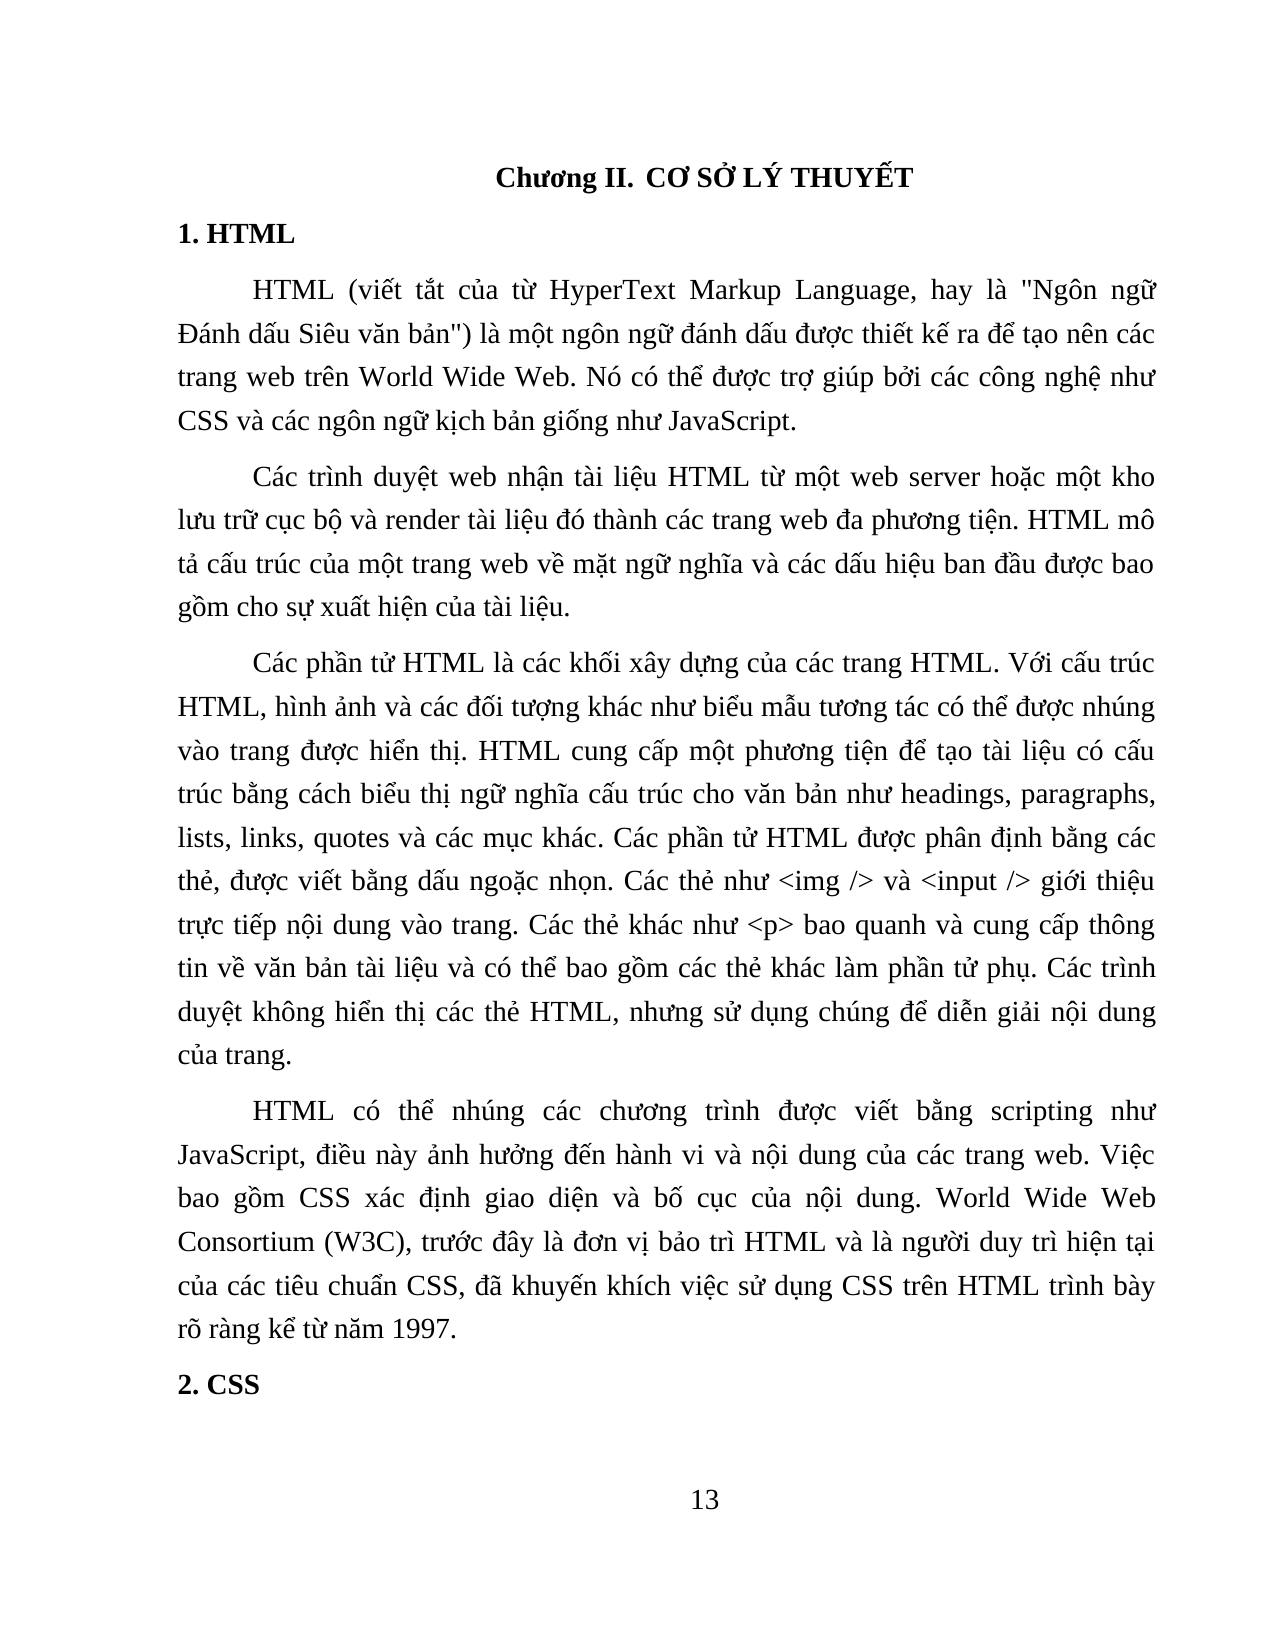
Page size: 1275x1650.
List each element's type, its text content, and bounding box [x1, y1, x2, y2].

text Các trình duyệt web nhận tài liệu HTML từ một web server hoặc một kho lưu trữ cục bộ và render tài liệu đó thành các trang web đa phương tiện. HTML mô tả cấu trúc của một trang web về mặt ngữ nghĩa và các dấu hiệu ban đầu được bao gồm cho sự xuất hiện của tài liệu. [177, 459, 1157, 623]
text HTML có thể nhúng các chương trình được viết bằng scripting như JavaScript, điều này ảnh hưởng đến hành vi và nội dung của các trang web. Việc bao gồm CSS xác định giao diện và bố cục của nội dung. World Wide Web Consortium (W3C), trước đây là đơn vị bảo trì HTML và là người duy trì hiện tại của các tiêu chuẩn CSS, đã khuyến khích việc sử dụng CSS trên HTML trình bày rõ ràng kể từ năm 1997. [177, 1093, 1157, 1345]
text CƠ SỞ LÝ THUYẾT [252, 160, 1157, 194]
text CSS [177, 1367, 1157, 1401]
text Các phần tử HTML là các khối xây dựng của các trang HTML. Với cấu trúc HTML, hình ảnh và các đối tượng khác như biểu mẫu tương tác có thể được nhúng vào trang được hiển thị. HTML cung cấp một phương tiện để tạo tài liệu có cấu trúc bằng cách biểu thị ngữ nghĩa cấu trúc cho văn bản như headings, paragraphs, lists, links, quotes và các mục khác. Các phần tử HTML được phân định bằng các thẻ, được viết bằng dấu ngoặc nhọn. Các thẻ như <img /> và <input /> giới thiệu trực tiếp nội dung vào trang. Các thẻ khác như <p> bao quanh và cung cấp thông tin về văn bản tài liệu và có thể bao gồm các thẻ khác làm phần tử phụ. Các trình duyệt không hiển thị các thẻ HTML, nhưng sử dụng chúng để diễn giải nội dung của trang. [177, 646, 1157, 1071]
text HTML (viết tắt của từ HyperText Markup Language, hay là "Ngôn ngữ Đánh dấu Siêu văn bản") là một ngôn ngữ đánh dấu được thiết kế ra để tạo nên các trang web trên World Wide Web. Nó có thể được trợ giúp bởi các công nghệ như CSS và các ngôn ngữ kịch bản giống như JavaScript. [177, 272, 1157, 436]
list HTML [177, 216, 1157, 250]
